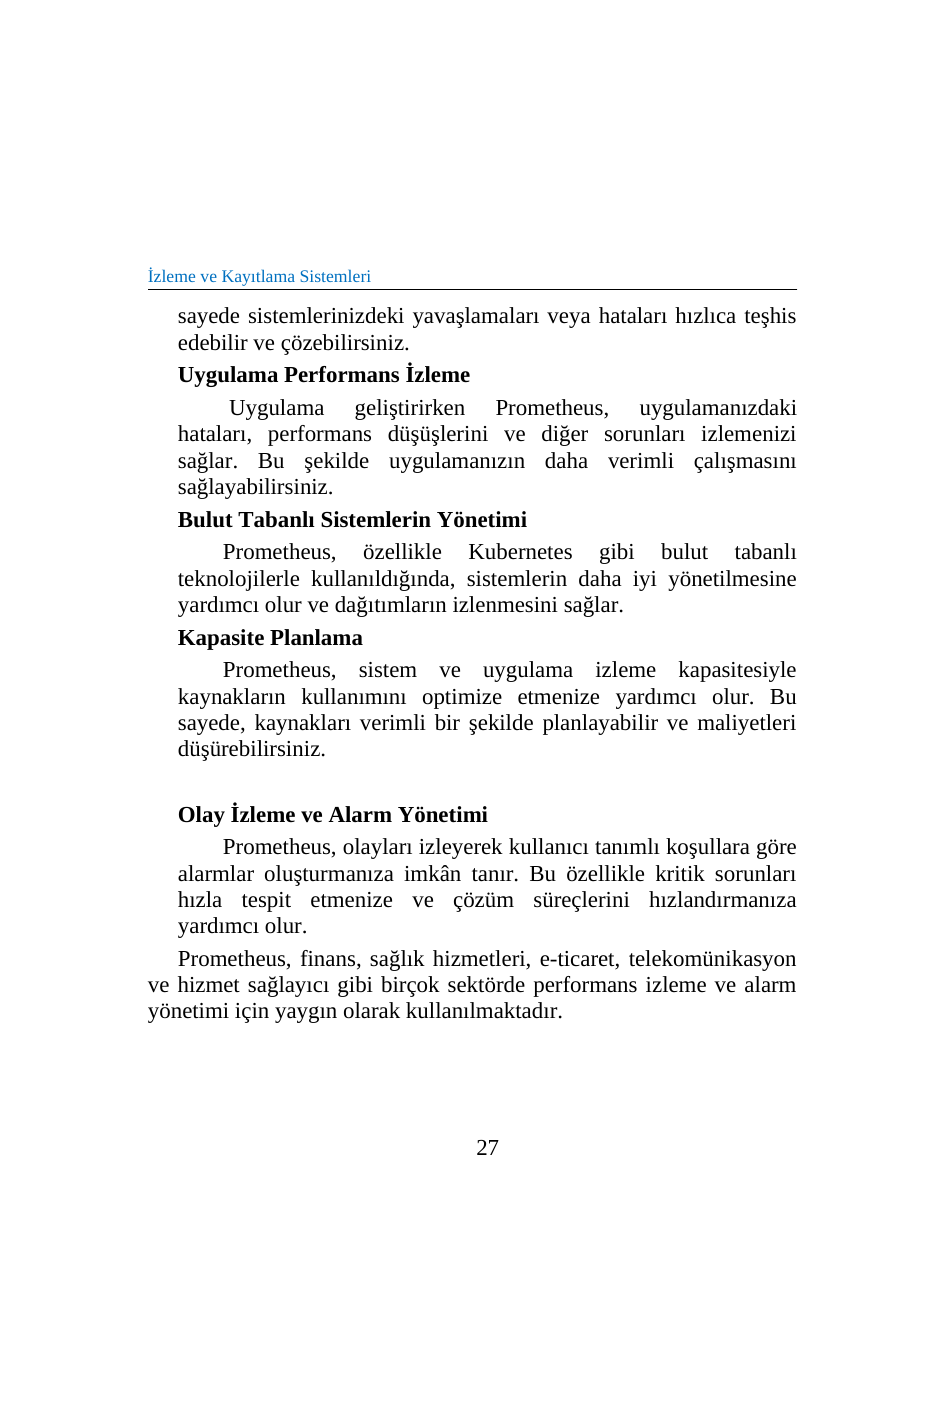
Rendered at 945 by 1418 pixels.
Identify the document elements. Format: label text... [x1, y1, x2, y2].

text Bulut Tabanlı Sistemlerin Yönetimi [148, 506, 797, 532]
text Uygulama geliştirirken Prometheus, uygulamanızdaki hataları, performans düşüşlerini ve diğer sorunları izlemenizi sağlar. Bu şekilde uygulamanızın daha verimli çalışmasını sağlayabilirsiniz. [178, 394, 797, 499]
text Prometheus, finans, sağlık hizmetleri, e-ticaret, telekomünikasyon ve hizmet sağlayıcı gibi birçok sektörde performans izleme ve alarm yönetimi için yaygın olarak kullanılmaktadır. [148, 945, 797, 1024]
text Uygulama Performans İzleme [148, 362, 797, 388]
text Olay İzleme ve Alarm Yönetimi [148, 801, 797, 827]
text Prometheus, özellikle Kubernetes gibi bulut tabanlı teknolojilerle kullanıldığında, sistemlerin daha iyi yönetilmesine yardımcı olur ve dağıtımların izlenmesini sağlar. [178, 538, 797, 617]
text Prometheus, sistem ve uygulama izleme kapasitesiyle kaynakların kullanımını optimize etmenize yardımcı olur. Bu sayede, kaynakları verimli bir şekilde planlayabilir ve maliyetleri düşürebilirsiniz. [178, 656, 797, 762]
text Prometheus, olayları izleyerek kullanıcı tanımlı koşullara göre alarmlar oluşturmanıza imkân tanır. Bu özellikle kritik sorunları hızla tespit etmenize ve çözüm süreçlerini hızlandırmanıza yardımcı olur. [178, 833, 797, 939]
text Kapasite Planlama [148, 624, 797, 650]
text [178, 303, 797, 355]
